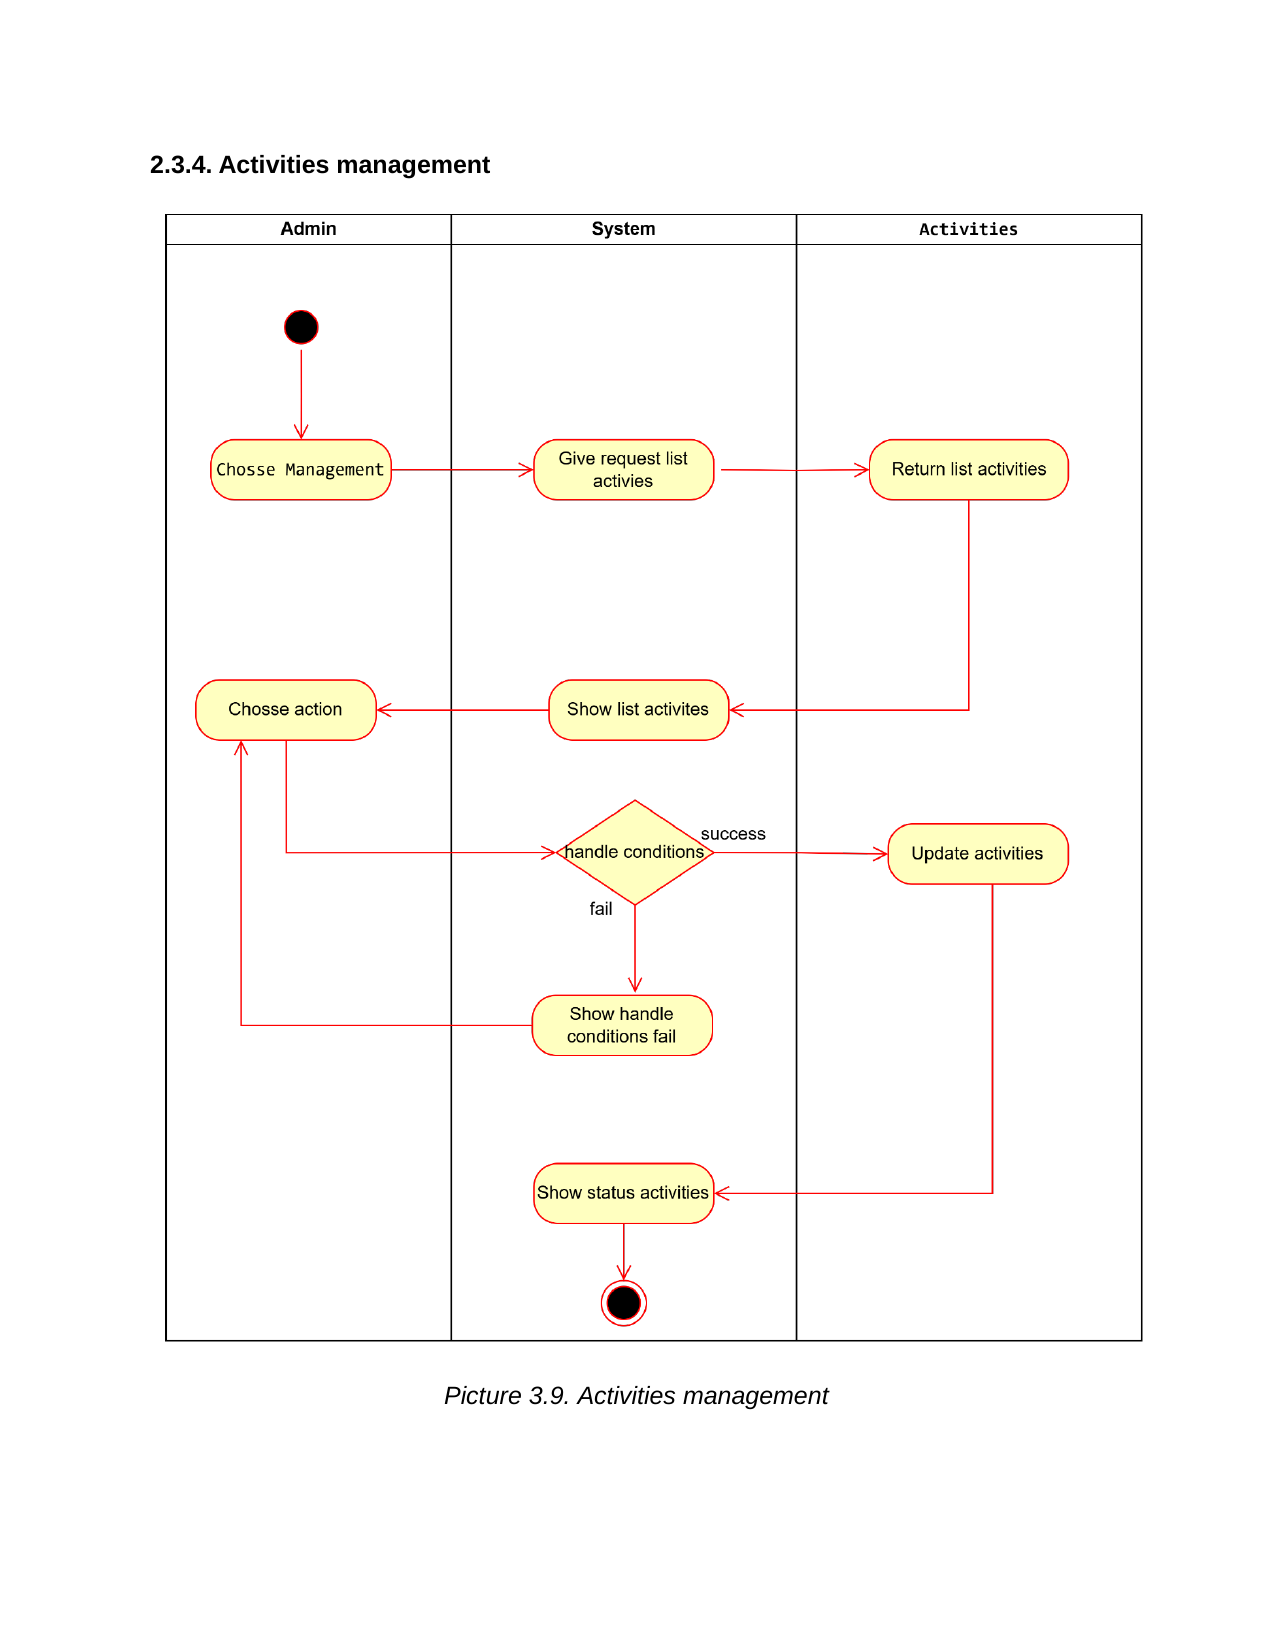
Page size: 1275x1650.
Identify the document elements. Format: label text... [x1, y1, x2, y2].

picture [150, 186, 1157, 1356]
text 2.3.4. Activities management [150, 150, 1125, 179]
text Picture 3.9. Activities management [150, 1356, 1125, 1409]
